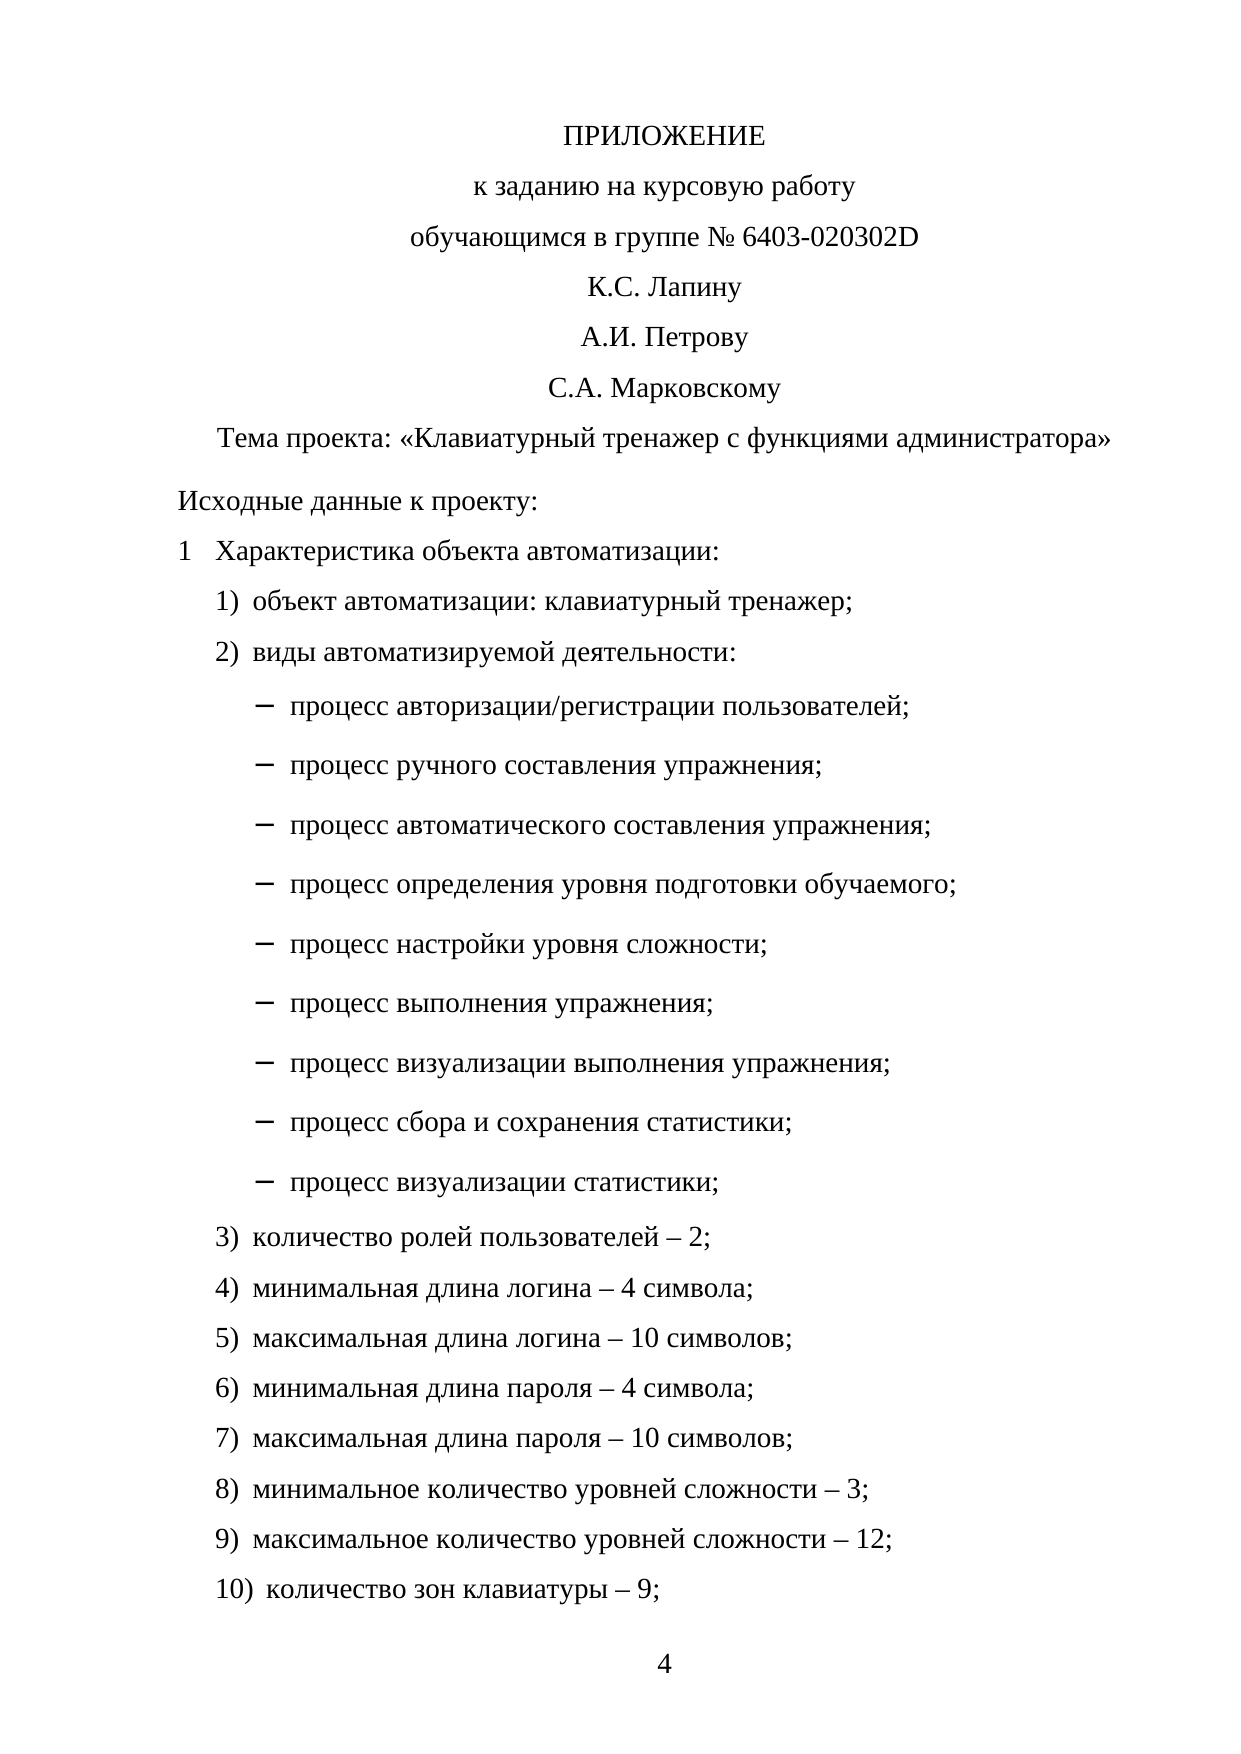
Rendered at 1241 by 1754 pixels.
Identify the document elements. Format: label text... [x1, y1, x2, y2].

subtitle максимальная длина пароля – 10 символов; [215, 1421, 1152, 1454]
text С.А. Марковскому [177, 370, 1152, 403]
list процесс настройки уровня сложности; [252, 922, 1152, 962]
subtitle максимальная длина логина – 10 символов; [215, 1320, 1152, 1353]
subtitle максимальное количество уровней сложности – 12; [215, 1521, 1152, 1555]
list процесс визуализации выполнения упражнения; [252, 1041, 1152, 1081]
subtitle объект автоматизации: клавиатурный тренажер; [215, 583, 1152, 617]
subtitle минимальное количество уровней сложности – 3; [215, 1471, 1152, 1504]
list Характеристика объекта автоматизации: [177, 533, 1152, 567]
list процесс авторизации/регистрации пользователей; [252, 684, 1152, 724]
subtitle минимальная длина пароля – 4 символа; [215, 1370, 1152, 1404]
subtitle виды автоматизируемой деятельности: [215, 634, 1152, 667]
subtitle количество зон клавиатуры – 9; [215, 1572, 1152, 1605]
list процесс визуализации статистики; [252, 1160, 1152, 1199]
subtitle минимальная длина логина – 4 символа; [215, 1270, 1152, 1303]
text А.И. Петрову [177, 319, 1152, 353]
subtitle количество ролей пользователей – 2; [215, 1219, 1152, 1253]
list процесс автоматического составления упражнения; [252, 803, 1152, 843]
text Тема проекта: «Клавиатурный тренажер с функциями администратора» [177, 420, 1152, 453]
text Исходные данные к проекту: [177, 483, 1152, 516]
list процесс ручного составления упражнения; [252, 743, 1152, 783]
list процесс выполнения упражнения; [252, 981, 1152, 1021]
text ПРИЛОЖЕНИЕ к заданию на курсовую работу обучающимся в группе № 6403-020302D К.С. Лапину [177, 118, 1152, 303]
list процесс определения уровня подготовки обучаемого; [252, 862, 1152, 902]
list процесс сбора и сохранения статистики; [252, 1100, 1152, 1140]
